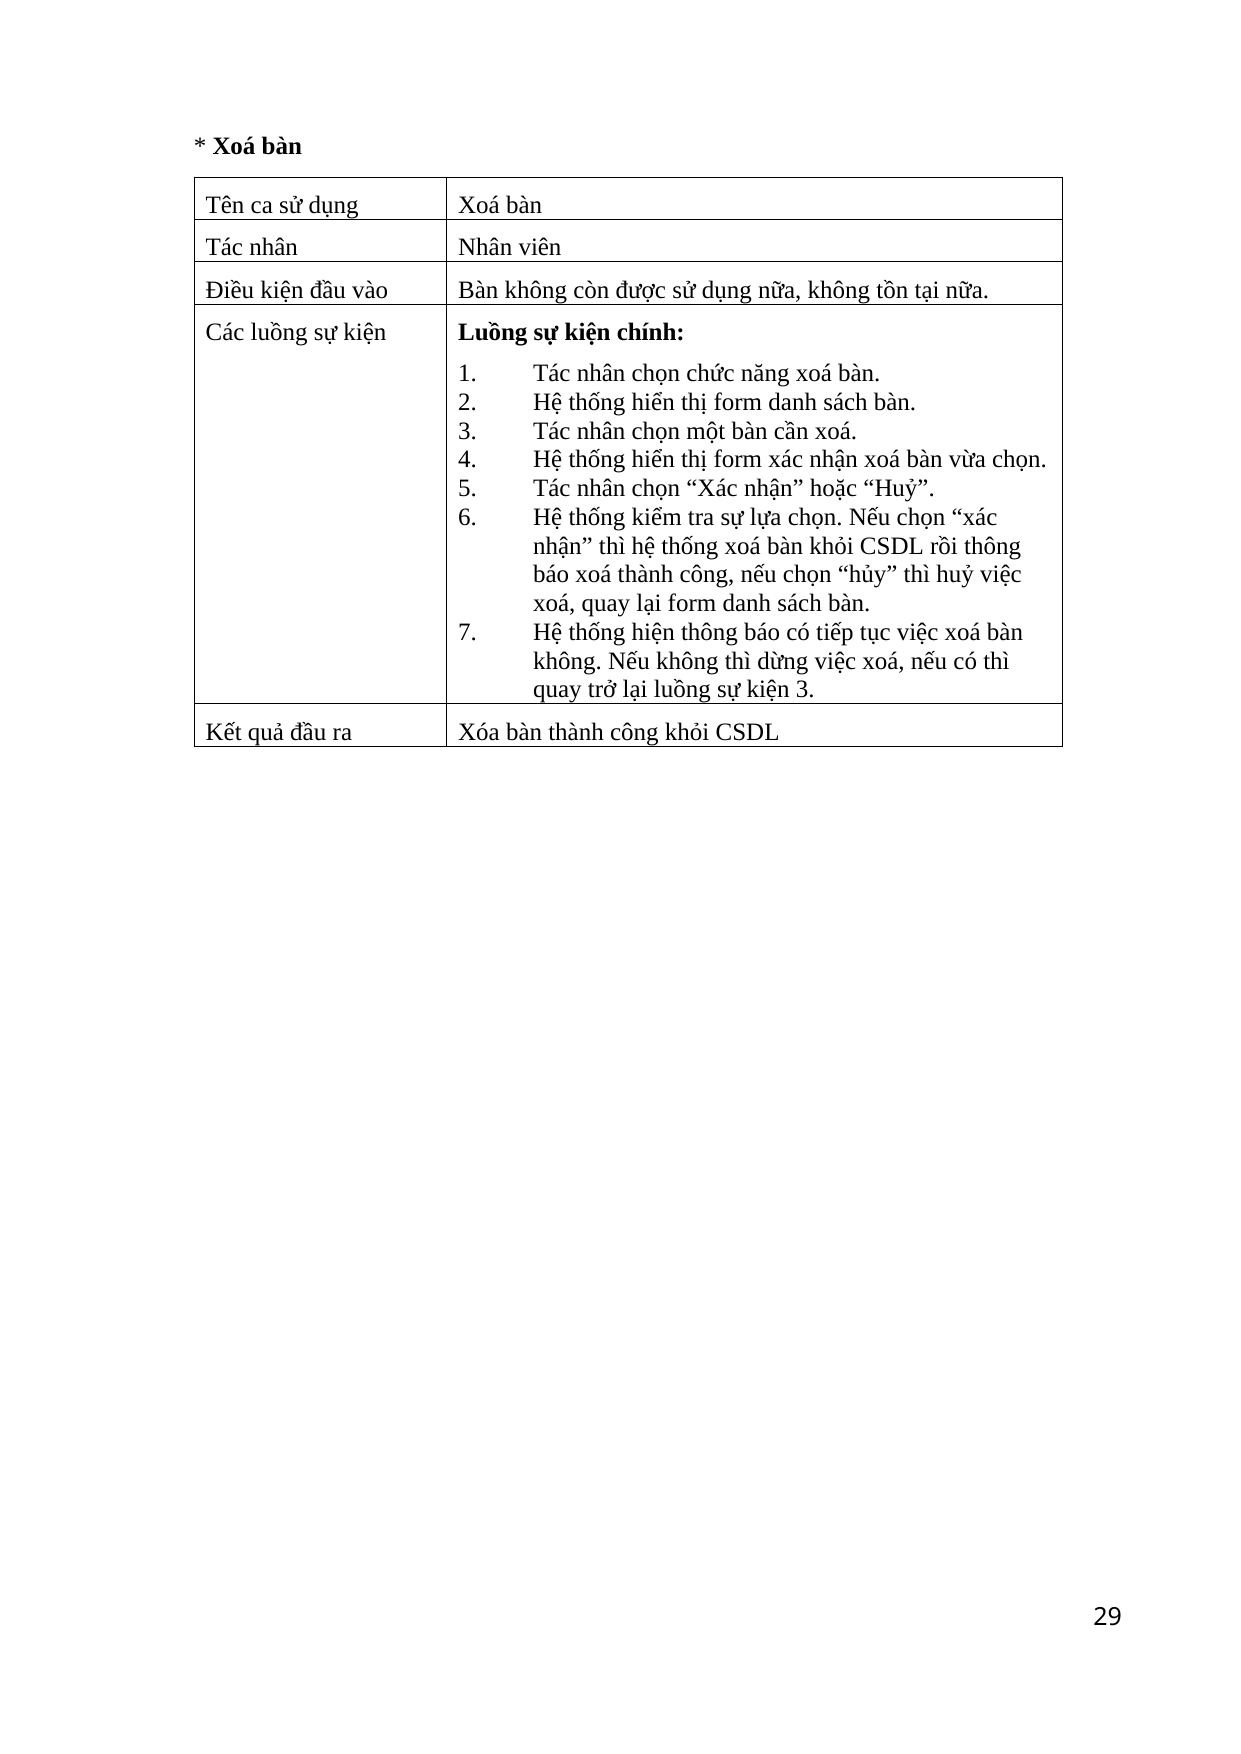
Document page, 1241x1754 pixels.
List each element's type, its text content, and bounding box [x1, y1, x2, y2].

text * Xoá bàn [118, 131, 1122, 160]
